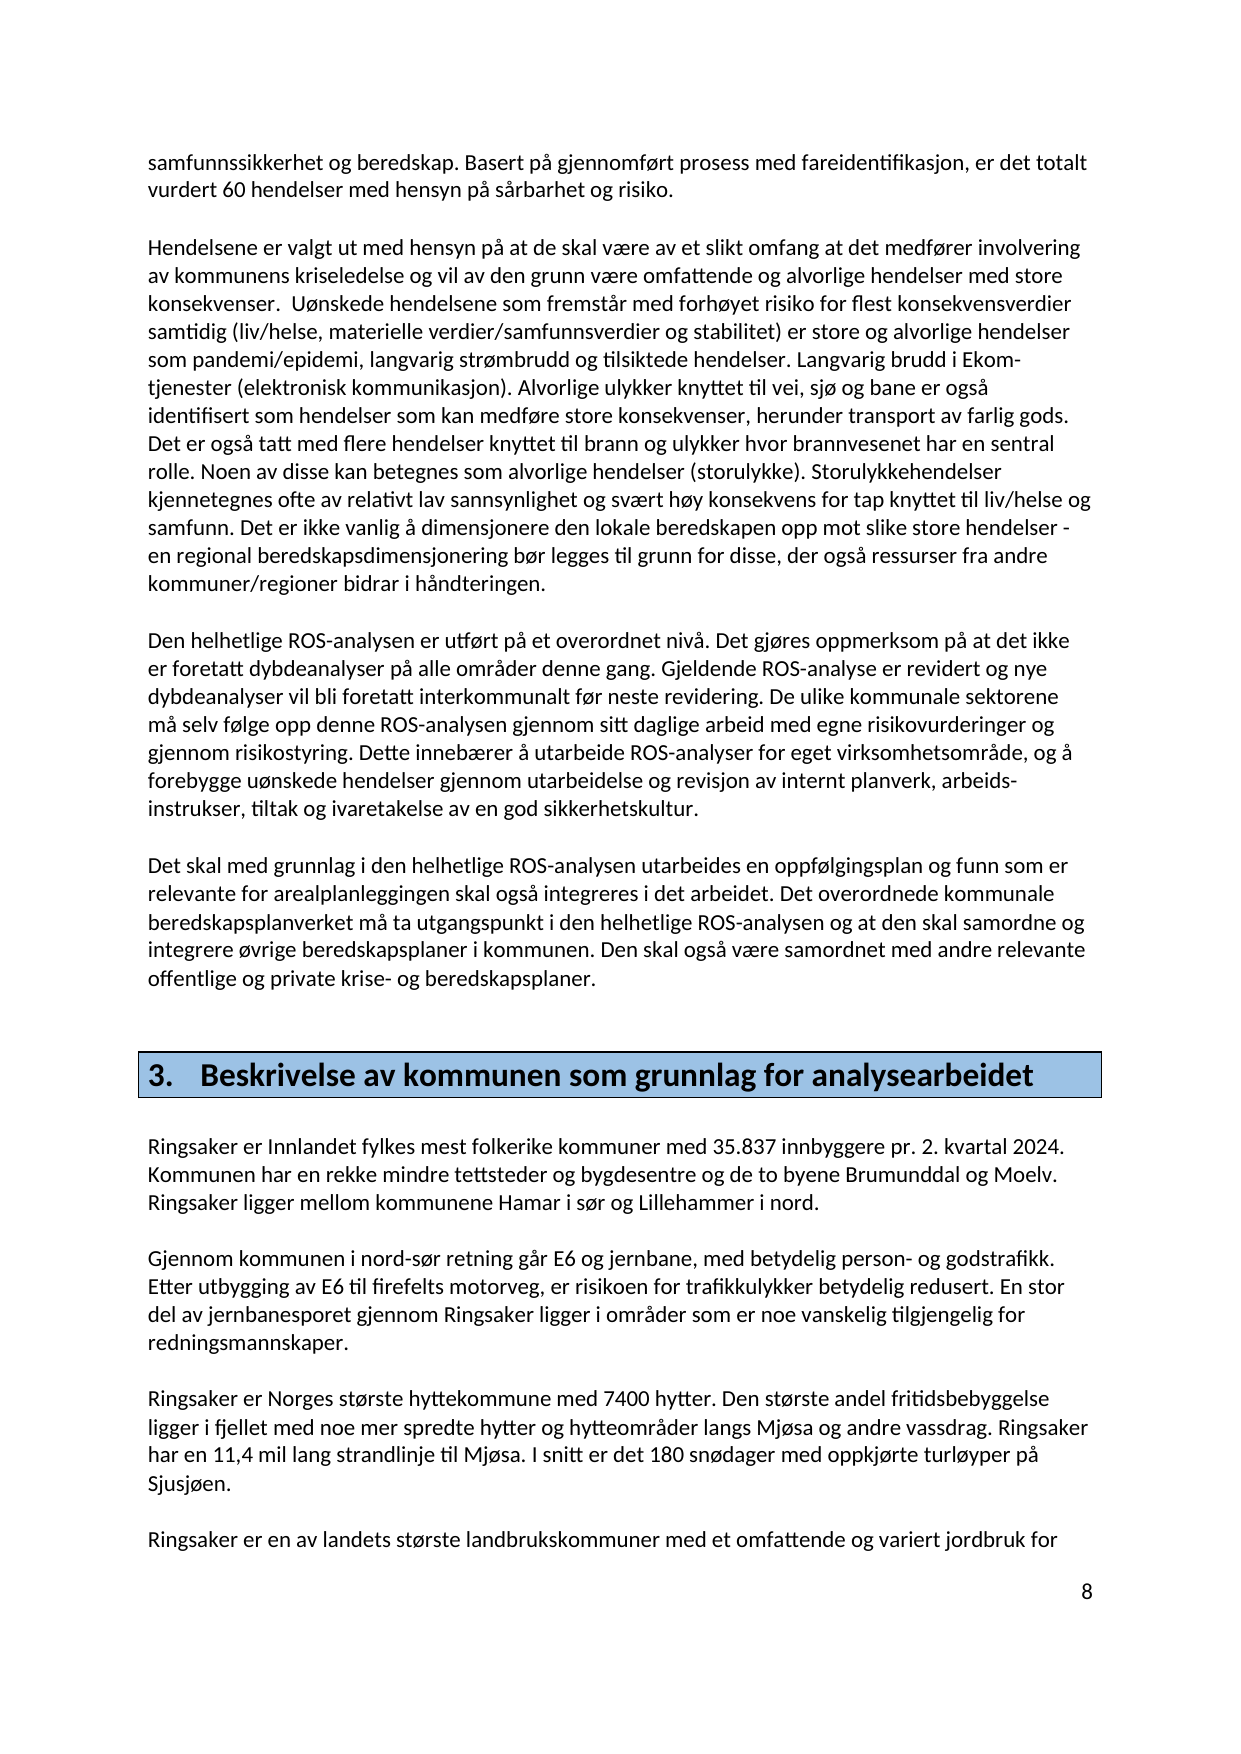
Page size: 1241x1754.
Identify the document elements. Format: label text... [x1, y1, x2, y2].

text Hendelsene er valgt ut med hensyn på at de skal være av et slikt omfang at det medfører involvering av kommunens kriseledelse og vil av den grunn være omfattende og alvorlige hendelser med store konsekvenser. Uønskede hendelsene som fremstår med forhøyet risiko for flest konsekvensverdier samtidig (liv/helse, materielle verdier/samfunnsverdier og stabilitet) er store og alvorlige hendelser som pandemi/epidemi, langvarig strømbrudd og tilsiktede hendelser. Langvarig brudd i Ekom-tjenester (elektronisk kommunikasjon). Alvorlige ulykker knyttet til vei, sjø og bane er også identifisert som hendelser som kan medføre store konsekvenser, herunder transport av farlig gods. Det er også tatt med flere hendelser knyttet til brann og ulykker hvor brannvesenet har en sentral rolle. Noen av disse kan betegnes som alvorlige hendelser (storulykke). Storulykkehendelser kjennetegnes ofte av relativt lav sannsynlighet og svært høy konsekvens for tap knyttet til liv/helse og samfunn. Det er ikke vanlig å dimensjonere den lokale beredskapen opp mot slike store hendelser - en regional beredskapsdimensjonering bør legges til grunn for disse, der også ressurser fra andre kommuner/regioner bidrar i håndteringen. [148, 233, 1093, 597]
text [148, 1497, 1093, 1553]
text Det skal med grunnlag i den helhetlige ROS-analysen utarbeides en oppfølgingsplan og funn som er relevante for arealplanleggingen skal også integreres i det arbeidet. Det overordnede kommunale beredskapsplanverket må ta utgangspunkt i den helhetlige ROS-analysen og at den skal samordne og integrere øvrige beredskapsplaner i kommunen. Den skal også være samordnet med andre relevante offentlige og private krise- og beredskapsplaner. [148, 852, 1093, 992]
list Beskrivelse av kommunen som grunnlag for analysearbeidet [139, 1053, 1101, 1097]
text Gjennom kommunen i nord-sør retning går E6 og jernbane, med betydelig person- og godstrafikk. Etter utbygging av E6 til firefelts motorveg, er risikoen for trafikkulykker betydelig redusert. En stor del av jernbanesporet gjennom Ringsaker ligger i områder som er noe vanskelig tilgjengelig for redningsmannskaper. [148, 1244, 1093, 1357]
text Ringsaker er Innlandet fylkes mest folkerike kommuner med 35.837 innbyggere pr. 2. kvartal 2024. Kommunen har en rekke mindre tettsteder og bygdesentre og de to byene Brumunddal og Moelv. Ringsaker ligger mellom kommunene Hamar i sør og Lillehammer i nord. [148, 1104, 1093, 1216]
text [148, 148, 1093, 204]
text Den helhetlige ROS-analysen er utført på et overordnet nivå. Det gjøres oppmerksom på at det ikke er foretatt dybdeanalyser på alle områder denne gang. Gjeldende ROS-analyse er revidert og nye dybdeanalyser vil bli foretatt interkommunalt før neste revidering. De ulike kommunale sektorene må selv følge opp denne ROS-analysen gjennom sitt daglige arbeid med egne risikovurderinger og gjennom risikostyring. Dette innebærer å utarbeide ROS-analyser for eget virksomhetsområde, og å forebygge uønskede hendelser gjennom utarbeidelse og revisjon av internt planverk, arbeids-instrukser, tiltak og ivaretakelse av en god sikkerhetskultur. [148, 626, 1093, 822]
text Ringsaker er Norges største hyttekommune med 7400 hytter. Den største andel fritidsbebyggelse ligger i fjellet med noe mer spredte hytter og hytteområder langs Mjøsa og andre vassdrag. Ringsaker har en 11,4 mil lang strandlinje til Mjøsa. I snitt er det 180 snødager med oppkjørte turløyper på Sjusjøen. [148, 1384, 1093, 1497]
